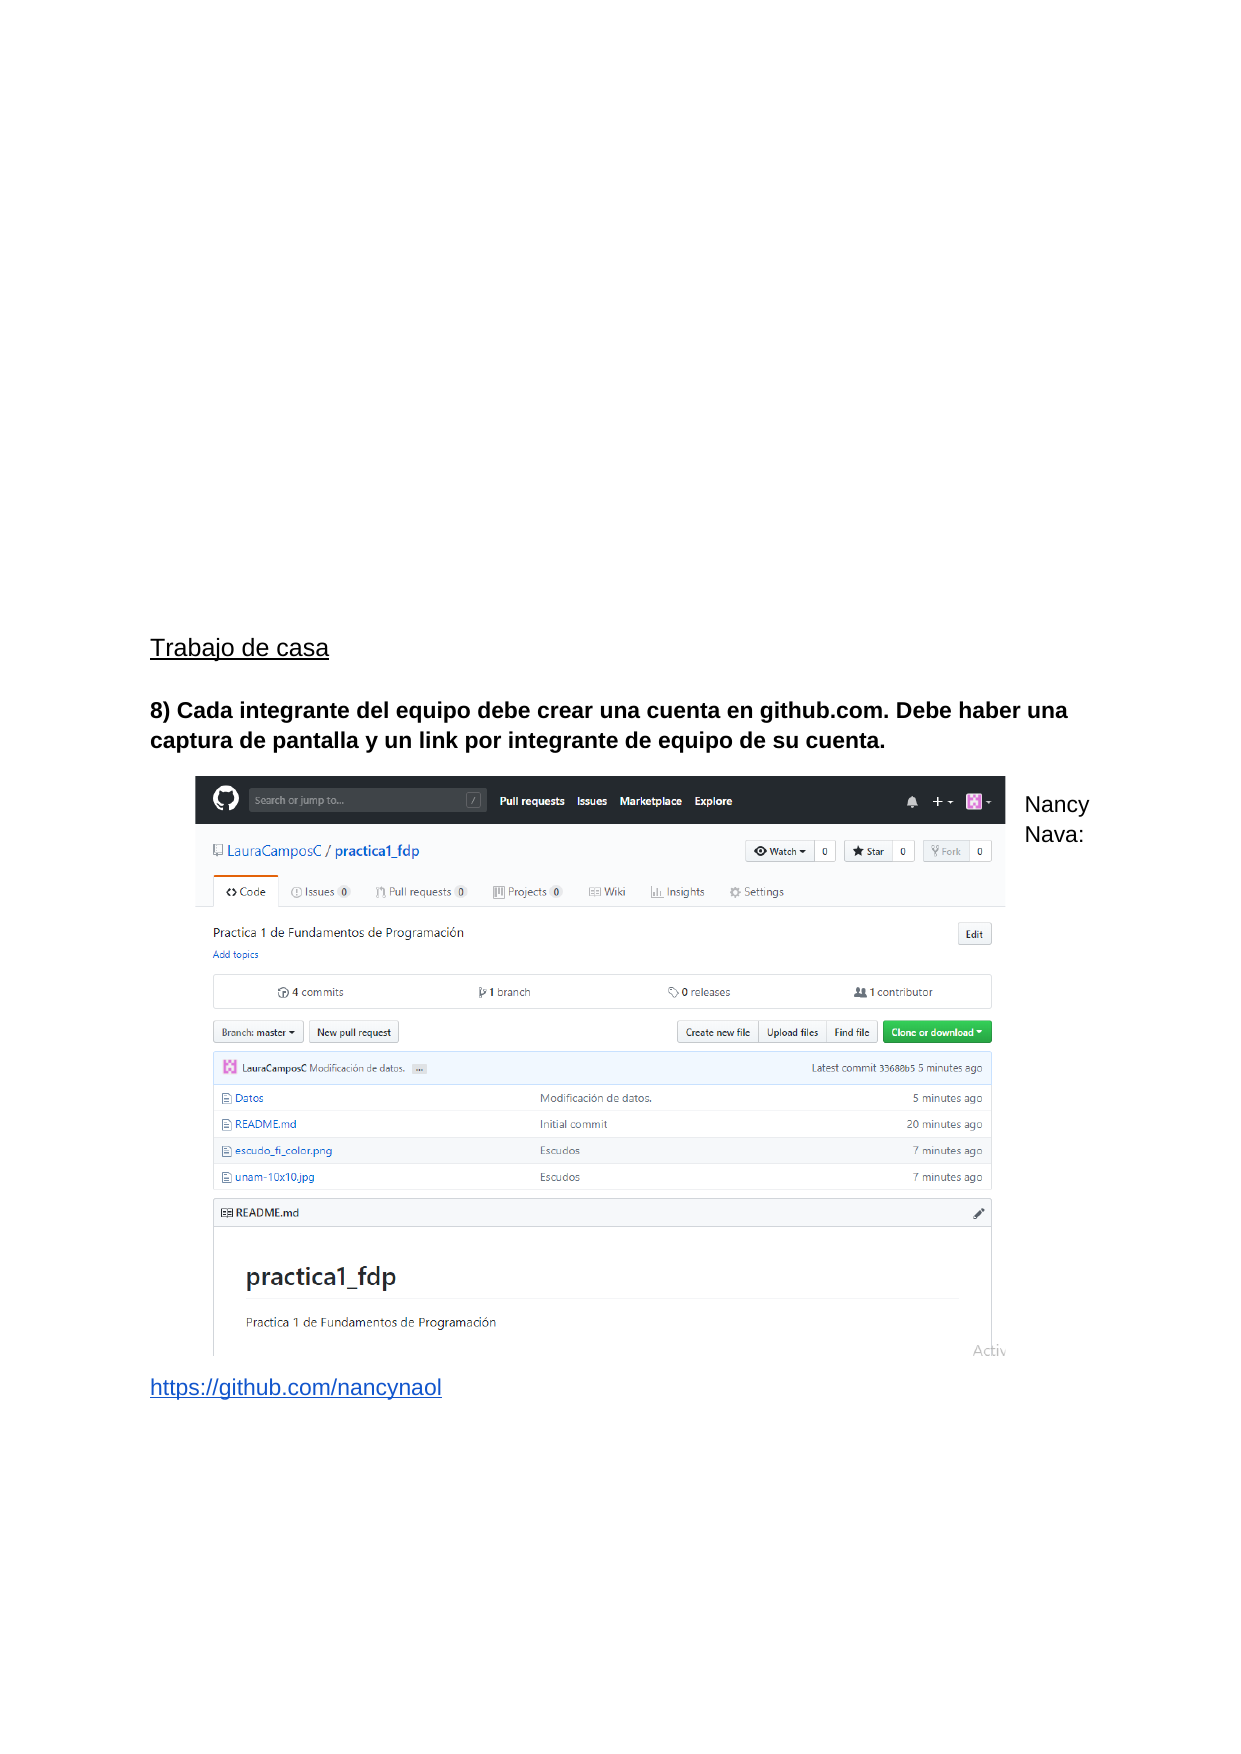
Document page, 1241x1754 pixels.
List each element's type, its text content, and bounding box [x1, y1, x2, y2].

picture [195, 776, 1006, 1356]
text 8) Cada integrante del equipo debe crear una cuenta en github.com. Debe haber una captura de pantalla y un link por integrante de equipo de su cuenta. [150, 697, 1090, 753]
text Trabajo de casa [150, 633, 1090, 662]
